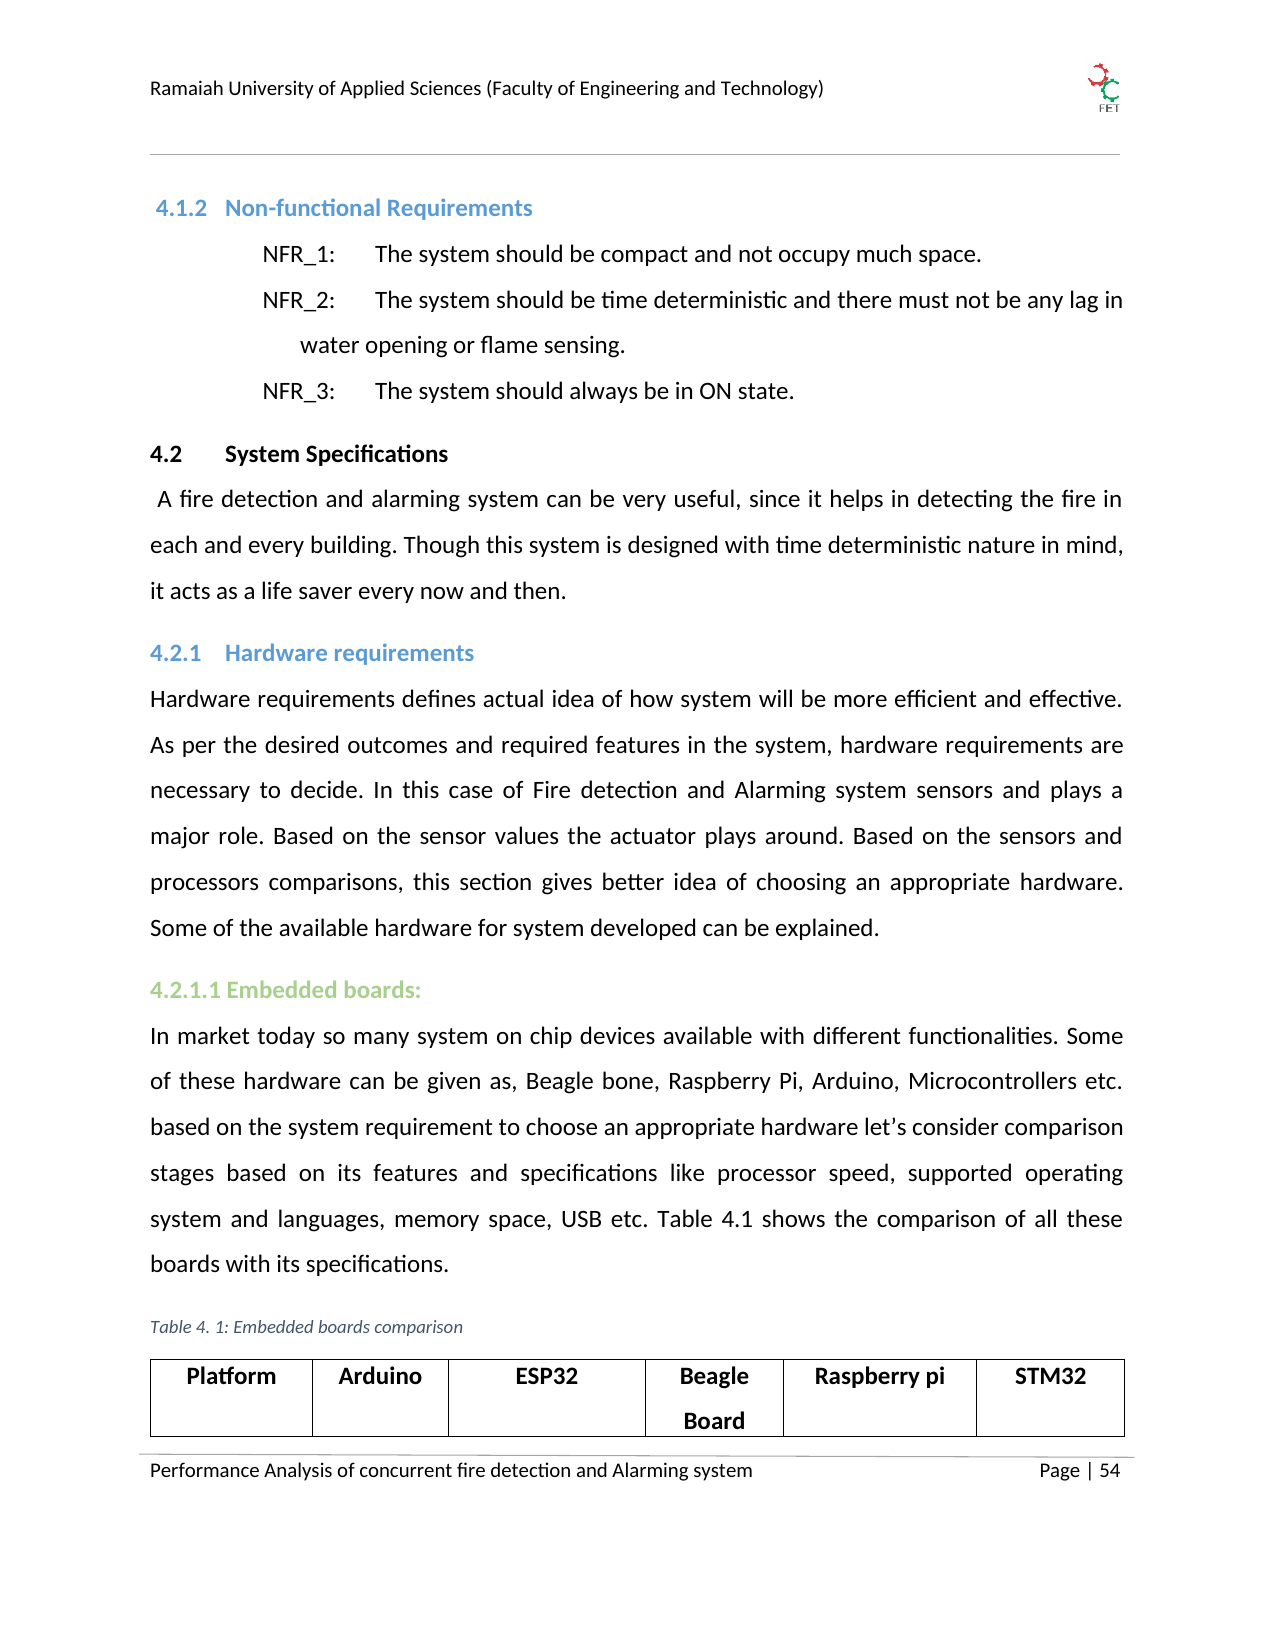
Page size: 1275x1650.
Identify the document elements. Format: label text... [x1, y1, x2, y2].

table_header Raspberry pi [784, 1360, 976, 1436]
subtitle 4.1.2 Non-functional Requirements [150, 192, 1125, 223]
list The system should be compact and not occupy much space. [262, 238, 1125, 269]
subtitle 4.2.1.1 Embedded boards: [150, 974, 1125, 1004]
text Table 4. 1: Embedded boards comparison [150, 1315, 1125, 1338]
text In market today so many system on chip devices available with different functionalities. Some of these hardware can be given as, Beagle bone, Raspberry Pi, Arduino, Microcontrollers etc. based on the system requirement to choose an appropriate hardware let’s consider comparison stages based on its features and specifications like processor speed, supported operating system and languages, memory space, USB etc. Table 4.1 shows the comparison of all these boards with its specifications. [150, 1020, 1125, 1279]
table_header Beagle Board [646, 1360, 783, 1436]
table_header Platform [151, 1360, 312, 1436]
table_header Arduino [313, 1360, 448, 1436]
picture [1084, 57, 1125, 118]
table_header ESP32 [449, 1360, 645, 1436]
list The system should be time deterministic and there must not be any lag in water opening or flame sensing. [262, 284, 1125, 360]
text A fire detection and alarming system can be very useful, since it helps in detecting the fire in each and every building. Though this system is designed with time deterministic nature in mind, it acts as a life saver every now and then. [150, 483, 1125, 605]
subtitle 4.2.1 Hardware requirements [150, 637, 1125, 668]
text Hardware requirements defines actual idea of how system will be more efficient and effective. As per the desired outcomes and required features in the system, hardware requirements are necessary to decide. In this case of Fire detection and Alarming system sensors and plays a major role. Based on the sensor values the actuator plays around. Based on the sensors and processors comparisons, this section gives better idea of choosing an appropriate hardware. Some of the available hardware for system developed can be explained. [150, 683, 1125, 942]
list The system should always be in ON state. [262, 375, 1125, 406]
subtitle 4.2 System Specifications [150, 438, 1125, 468]
table_header STM32 [977, 1360, 1124, 1436]
